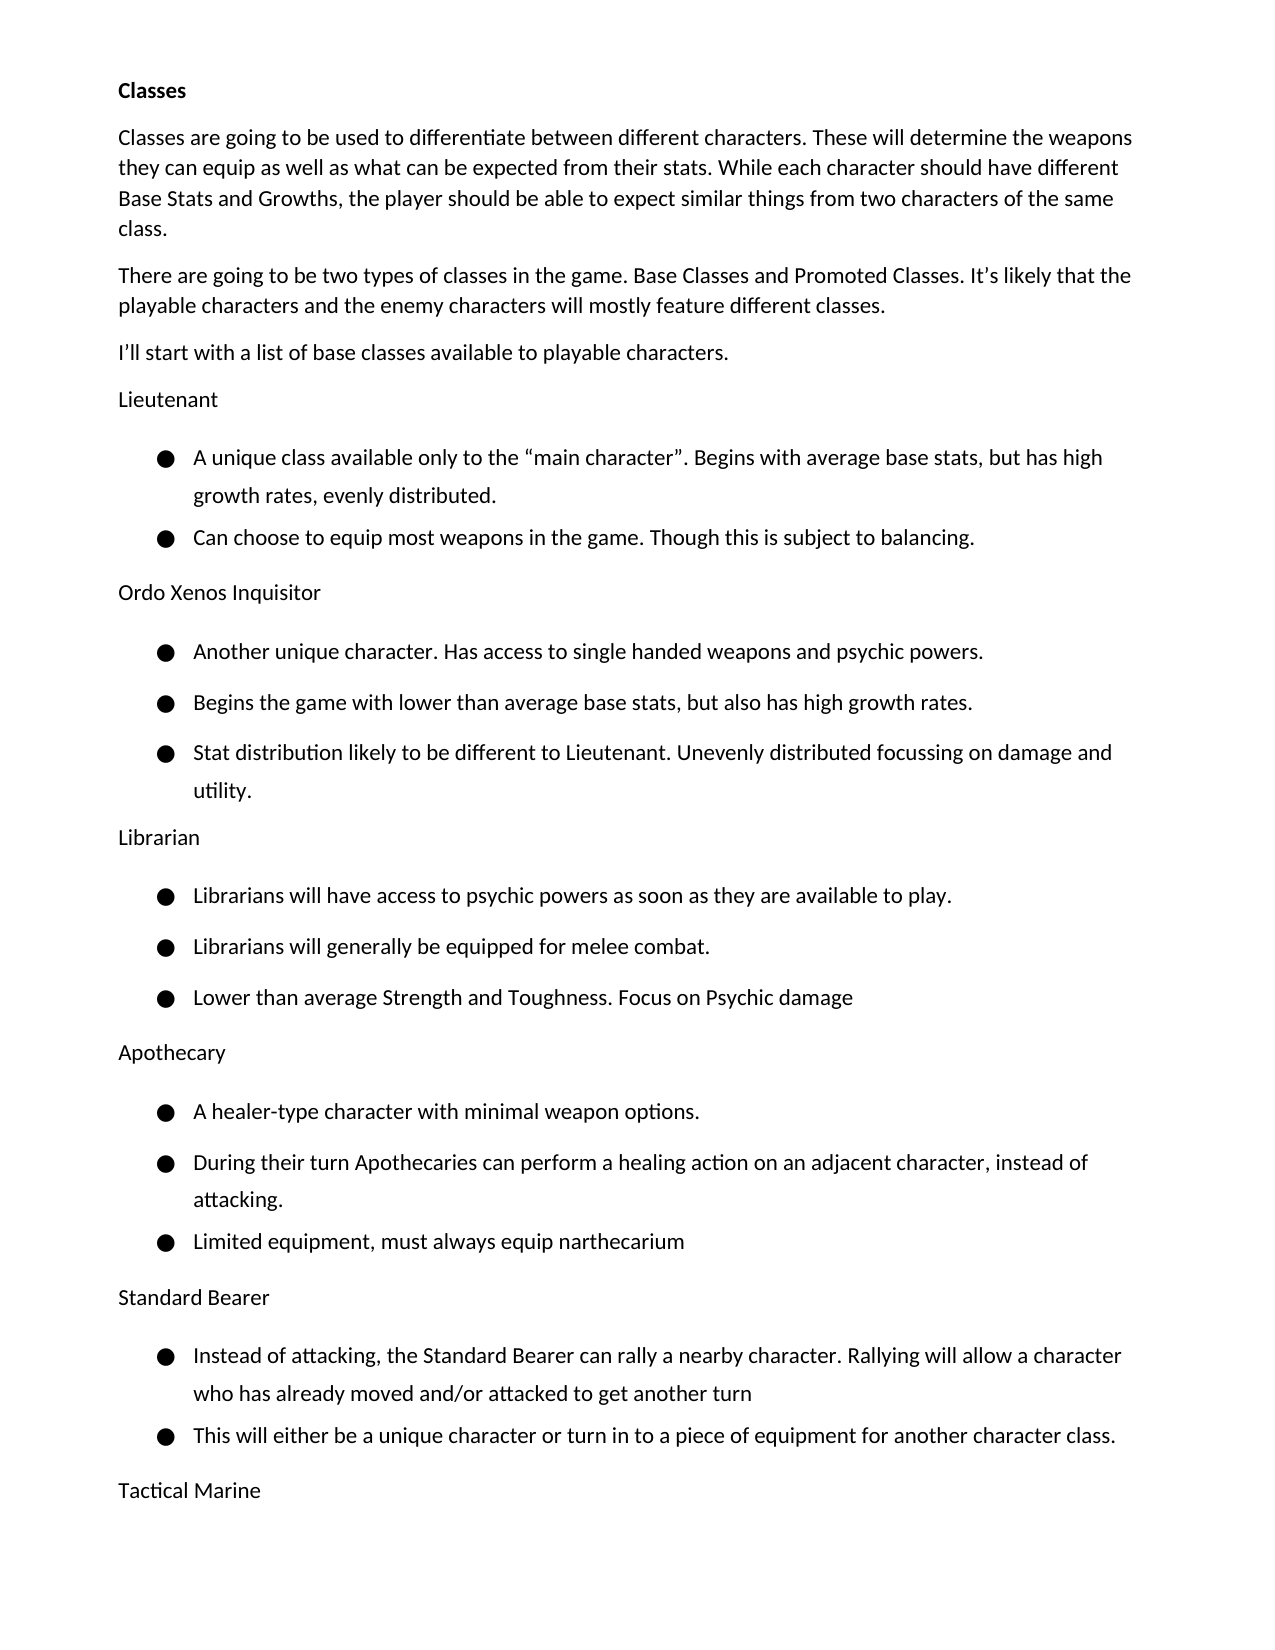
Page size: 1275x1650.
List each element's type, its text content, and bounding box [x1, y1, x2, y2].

list Librarians will have access to psychic powers as soon as they are available to play. [156, 869, 1157, 917]
list Can choose to equip most weapons in the game. Though this is subject to balancing. [156, 511, 1157, 558]
list Instead of attacking, the Standard Bearer can rally a nearby character. Rallying will allow a character who has already moved and/or attacked to get another turn [156, 1330, 1157, 1407]
text Apothecary [118, 1038, 1157, 1066]
list Another unique character. Has access to single handed weapons and psychic powers. [156, 625, 1157, 672]
list During their turn Apothecaries can perform a healing action on an adjacent character, instead of attacking. [156, 1136, 1157, 1213]
text Tactical Marine [118, 1476, 1157, 1504]
list Stat distribution likely to be different to Lieutenant. Unevenly distributed focussing on damage and utility. [156, 727, 1157, 804]
text Librarian [118, 823, 1157, 851]
text There are going to be two types of classes in the game. Base Classes and Promoted Classes. It’s likely that the playable characters and the enemy characters will mostly feature different classes. [118, 261, 1157, 319]
text Ordo Xenos Inquisitor [118, 578, 1157, 606]
text Standard Bearer [118, 1283, 1157, 1311]
list Lower than average Strength and Toughness. Focus on Psychic damage [156, 971, 1157, 1018]
list This will either be a unique character or turn in to a piece of equipment for another character class. [156, 1409, 1157, 1456]
text I’ll start with a list of base classes available to playable characters. [118, 338, 1157, 366]
list Limited equipment, must always equip narthecarium [156, 1215, 1157, 1262]
text Classes [118, 76, 1157, 104]
list Begins the game with lower than average base stats, but also has high growth rates. [156, 676, 1157, 723]
list Librarians will generally be equipped for melee combat. [156, 920, 1157, 967]
list A unique class available only to the “main character”. Begins with average base stats, but has high growth rates, evenly distributed. [156, 432, 1157, 509]
text Lieutenant [118, 385, 1157, 413]
list A healer-type character with minimal weapon options. [156, 1085, 1157, 1132]
text Classes are going to be used to differentiate between different characters. These will determine the weapons they can equip as well as what can be expected from their stats. While each character should have different Base Stats and Growths, the player should be able to expect similar things from two characters of the same class. [118, 123, 1157, 242]
